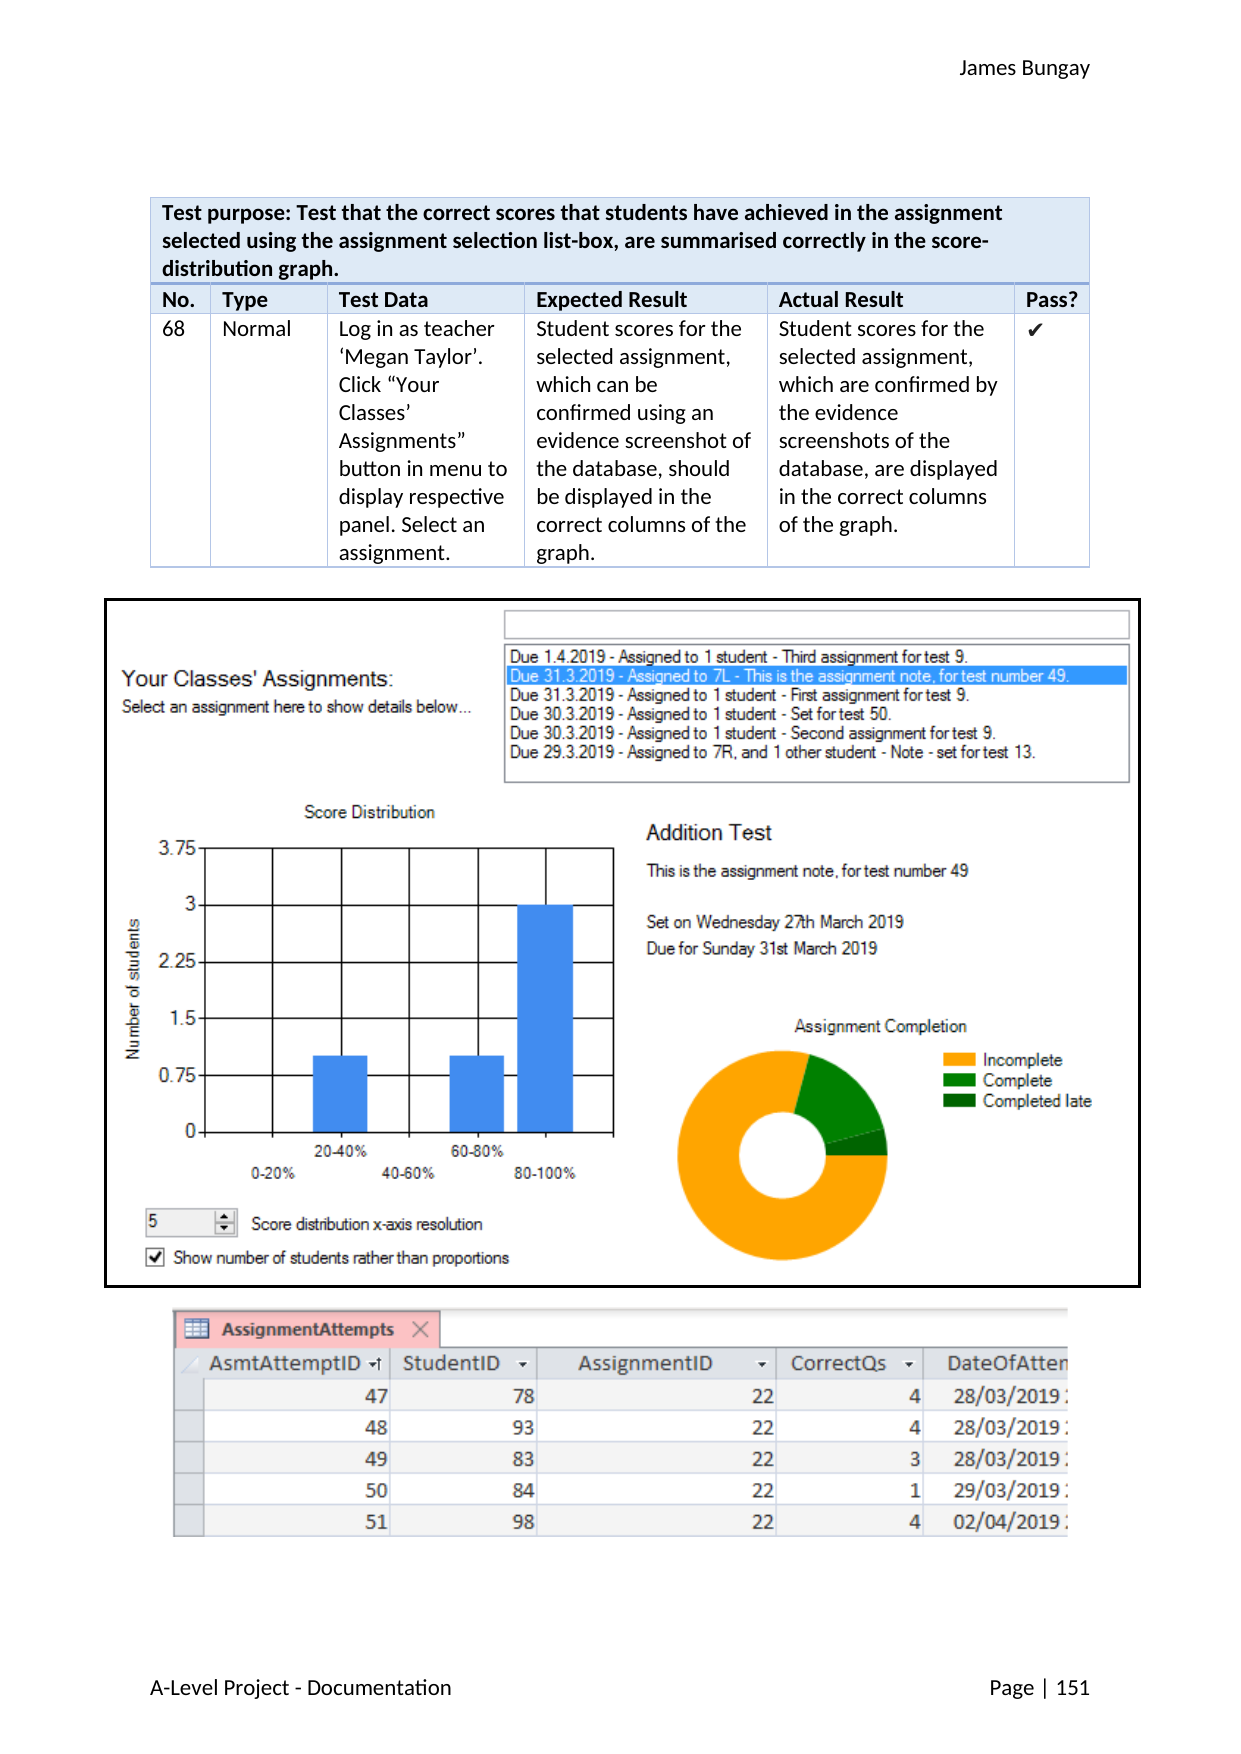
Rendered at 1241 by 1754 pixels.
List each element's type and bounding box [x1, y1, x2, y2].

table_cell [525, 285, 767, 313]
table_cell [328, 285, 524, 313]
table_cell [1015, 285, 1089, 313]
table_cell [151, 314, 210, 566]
picture [172, 1307, 1068, 1537]
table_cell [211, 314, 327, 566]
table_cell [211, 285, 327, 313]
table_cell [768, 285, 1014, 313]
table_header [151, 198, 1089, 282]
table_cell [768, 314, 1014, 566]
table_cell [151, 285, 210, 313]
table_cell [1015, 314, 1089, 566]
picture [107, 601, 1138, 1285]
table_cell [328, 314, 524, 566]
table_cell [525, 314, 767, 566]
